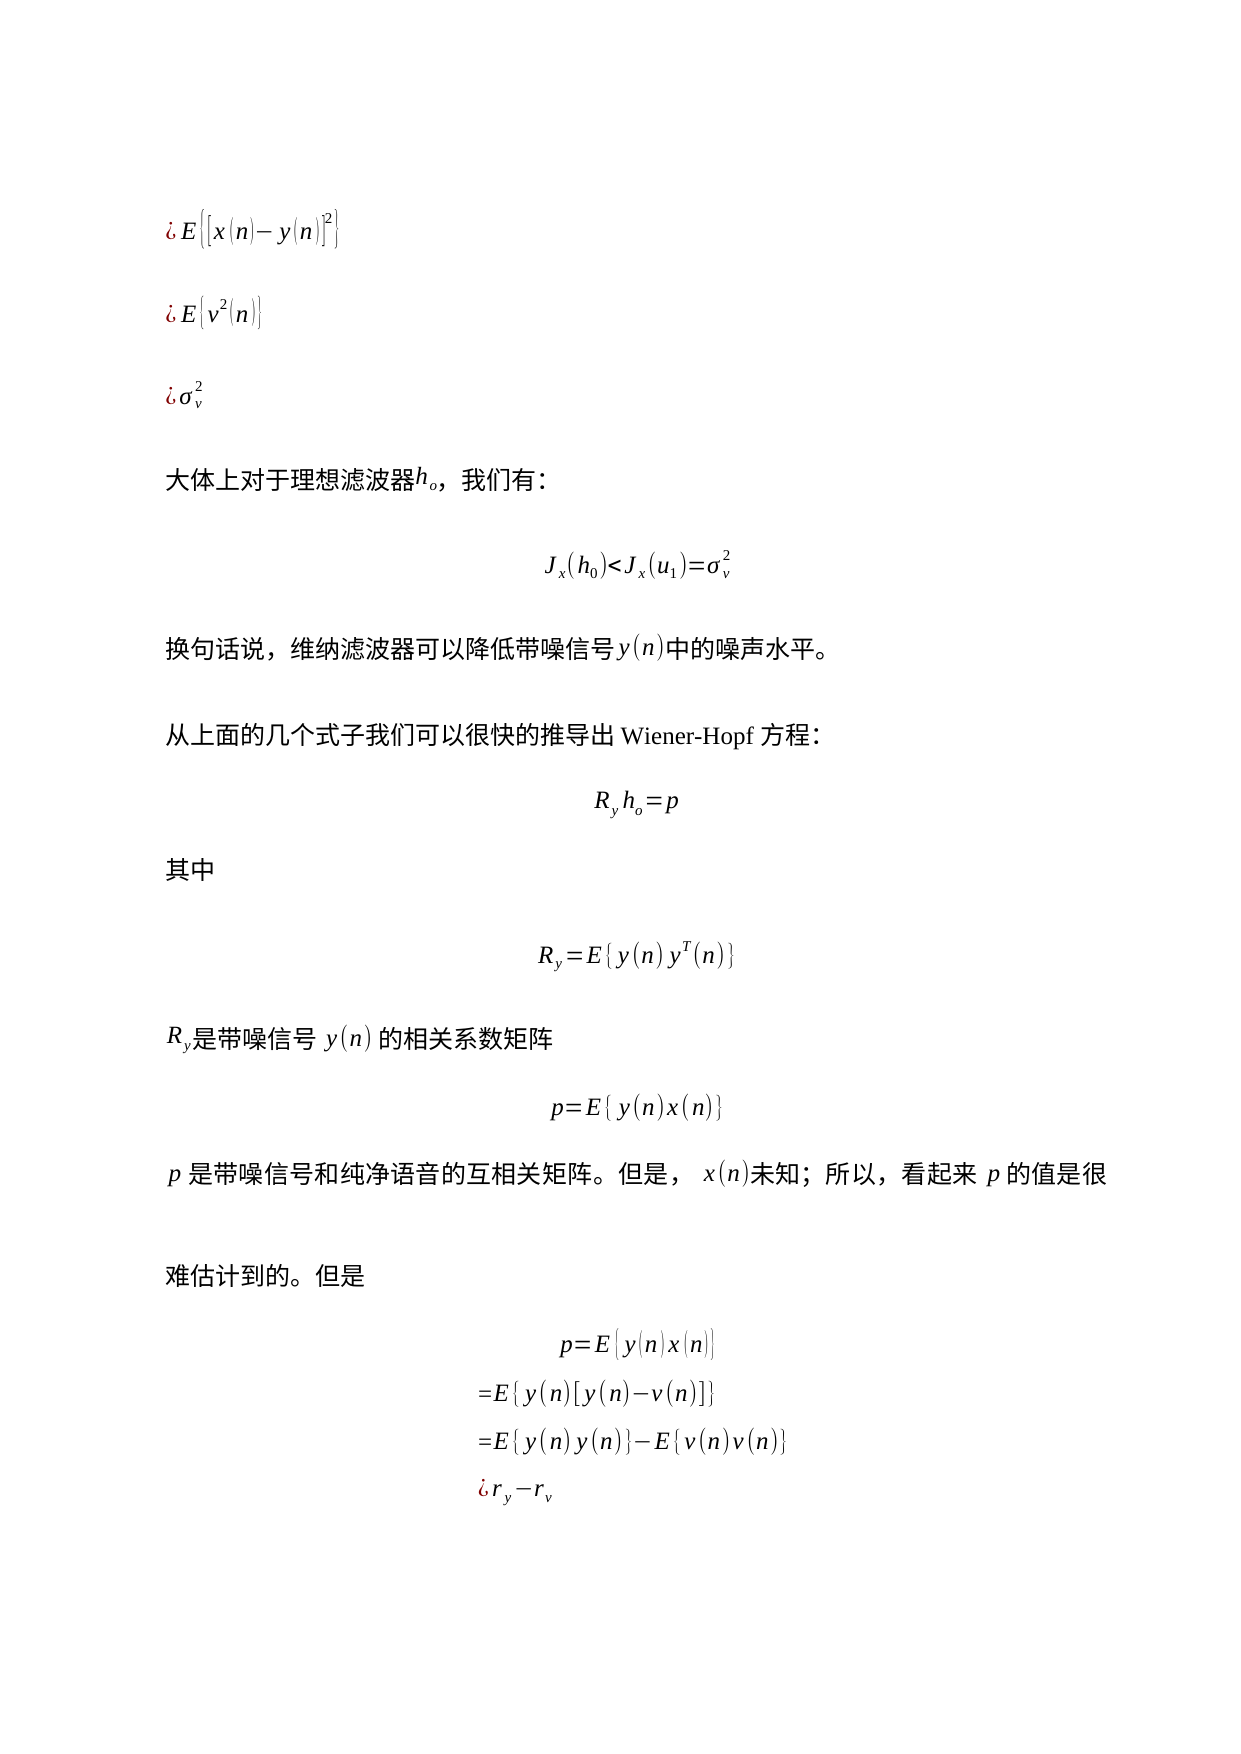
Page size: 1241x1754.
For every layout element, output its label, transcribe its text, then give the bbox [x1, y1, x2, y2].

text 大体上对于理想滤波器，我们有： [165, 444, 1107, 512]
text 是带噪信号和纯净语音的互相关矩阵。但是， 未知；所以，看起来 的值是很难估计到的。但是 [165, 1139, 1107, 1309]
text 其中 [165, 835, 1107, 903]
text = [165, 1376, 1107, 1410]
text 从上面的几个式子我们可以很快的推导出Wiener-Hopf 方程： [165, 699, 1107, 767]
text = [165, 1424, 1107, 1458]
text 是带噪信号 的相关系数矩阵 [165, 1004, 1107, 1072]
text 换句话说，维纳滤波器可以降低带噪信号中的噪声水平。 [165, 613, 1107, 681]
